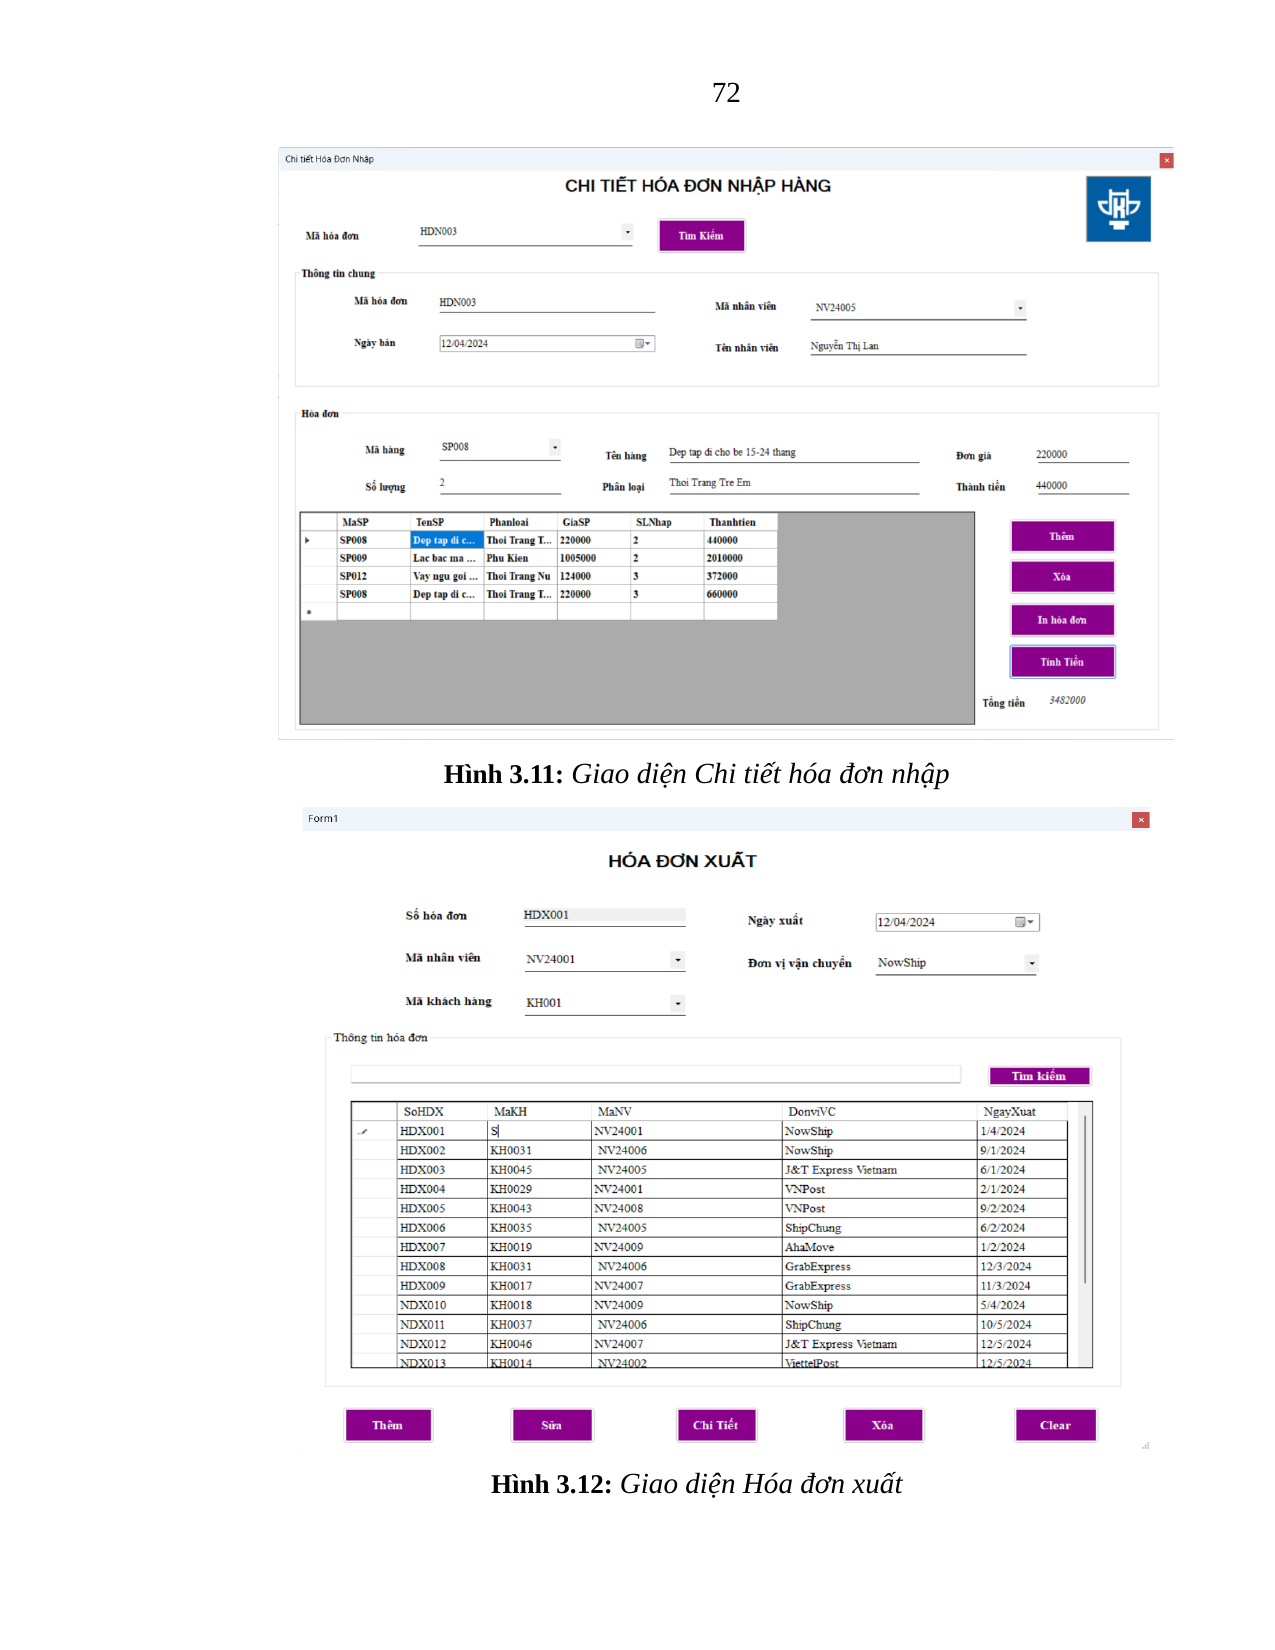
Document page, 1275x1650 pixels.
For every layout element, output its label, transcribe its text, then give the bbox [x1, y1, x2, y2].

title Giao diện Chi tiết hóa đơn nhập [207, 757, 1186, 790]
picture [278, 147, 1174, 740]
picture [302, 807, 1150, 1450]
title Giao diện Hóa đơn xuất [207, 1467, 1186, 1500]
